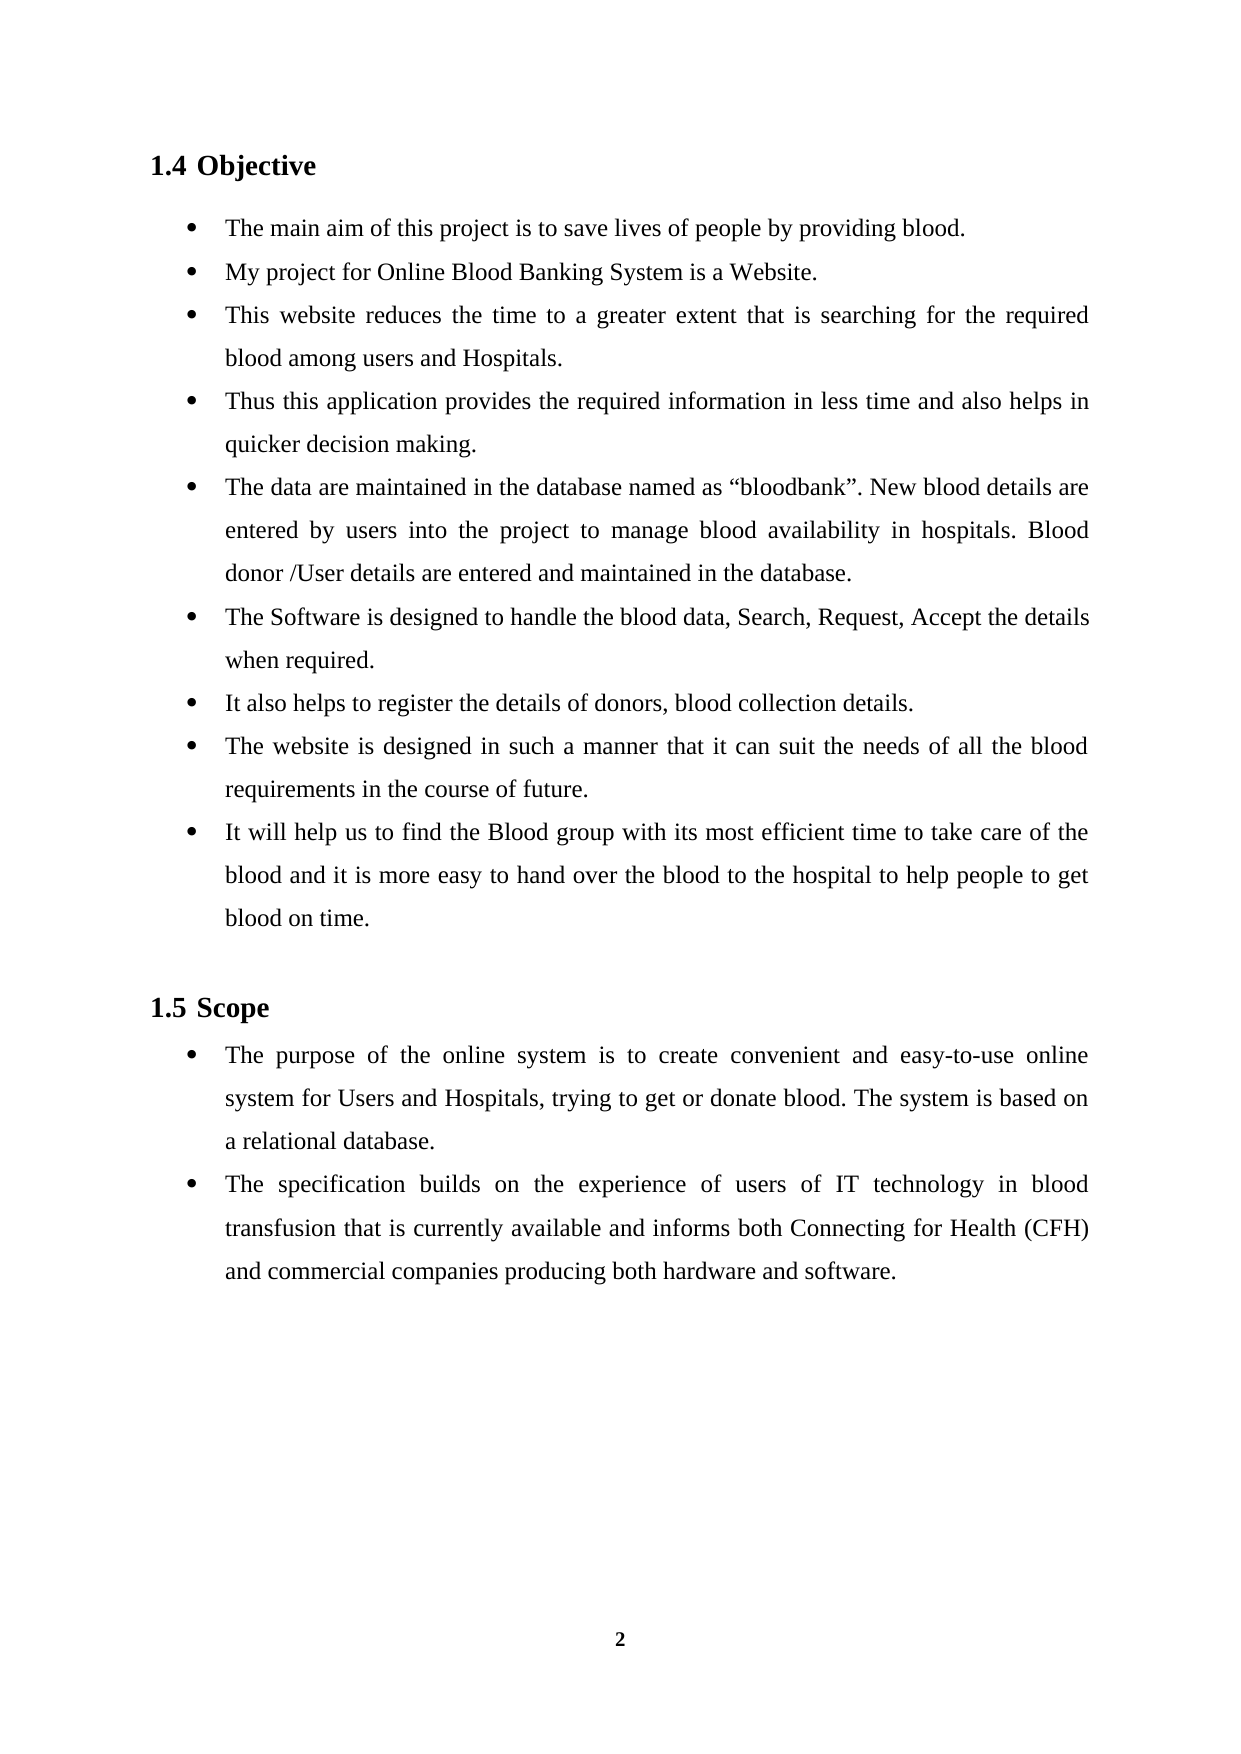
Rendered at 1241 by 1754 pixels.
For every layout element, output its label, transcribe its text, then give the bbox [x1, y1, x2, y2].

list The specification builds on the experience of users of IT technology in blood transfusion that is currently available and informs both Connecting for Health (CFH) and commercial companies producing both hardware and software. [187, 1169, 1090, 1284]
list My project for Online Blood Banking System is a Website. [187, 257, 1090, 285]
list It will help us to find the Blood group with its most efficient time to take care of the blood and it is more easy to hand over the blood to the hospital to help people to get blood on time. [187, 817, 1090, 932]
list The website is designed in such a manner that it can suit the needs of all the blood requirements in the course of future. [187, 731, 1090, 803]
list It also helps to register the details of donors, blood collection details. [187, 688, 1090, 717]
list Scope [150, 990, 1090, 1023]
list This website reduces the time to a greater extent that is searching for the required blood among users and Hospitals. [187, 300, 1090, 372]
list The purpose of the online system is to create convenient and easy-to-use online system for Users and Hospitals, trying to get or donate blood. The system is based on a relational database. [187, 1040, 1090, 1155]
list The main aim of this project is to save lives of people by providing blood. [187, 213, 1090, 242]
list Objective [150, 150, 1090, 182]
list The Software is designed to handle the blood data, Search, Request, Accept the details when required. [187, 602, 1090, 673]
list Thus this application provides the required information in less time and also helps in quicker decision making. [187, 386, 1090, 458]
list The data are maintained in the database named as “bloodbank”. New blood details are entered by users into the project to manage blood availability in hospitals. Blood donor /User details are entered and maintained in the database. [187, 472, 1090, 587]
